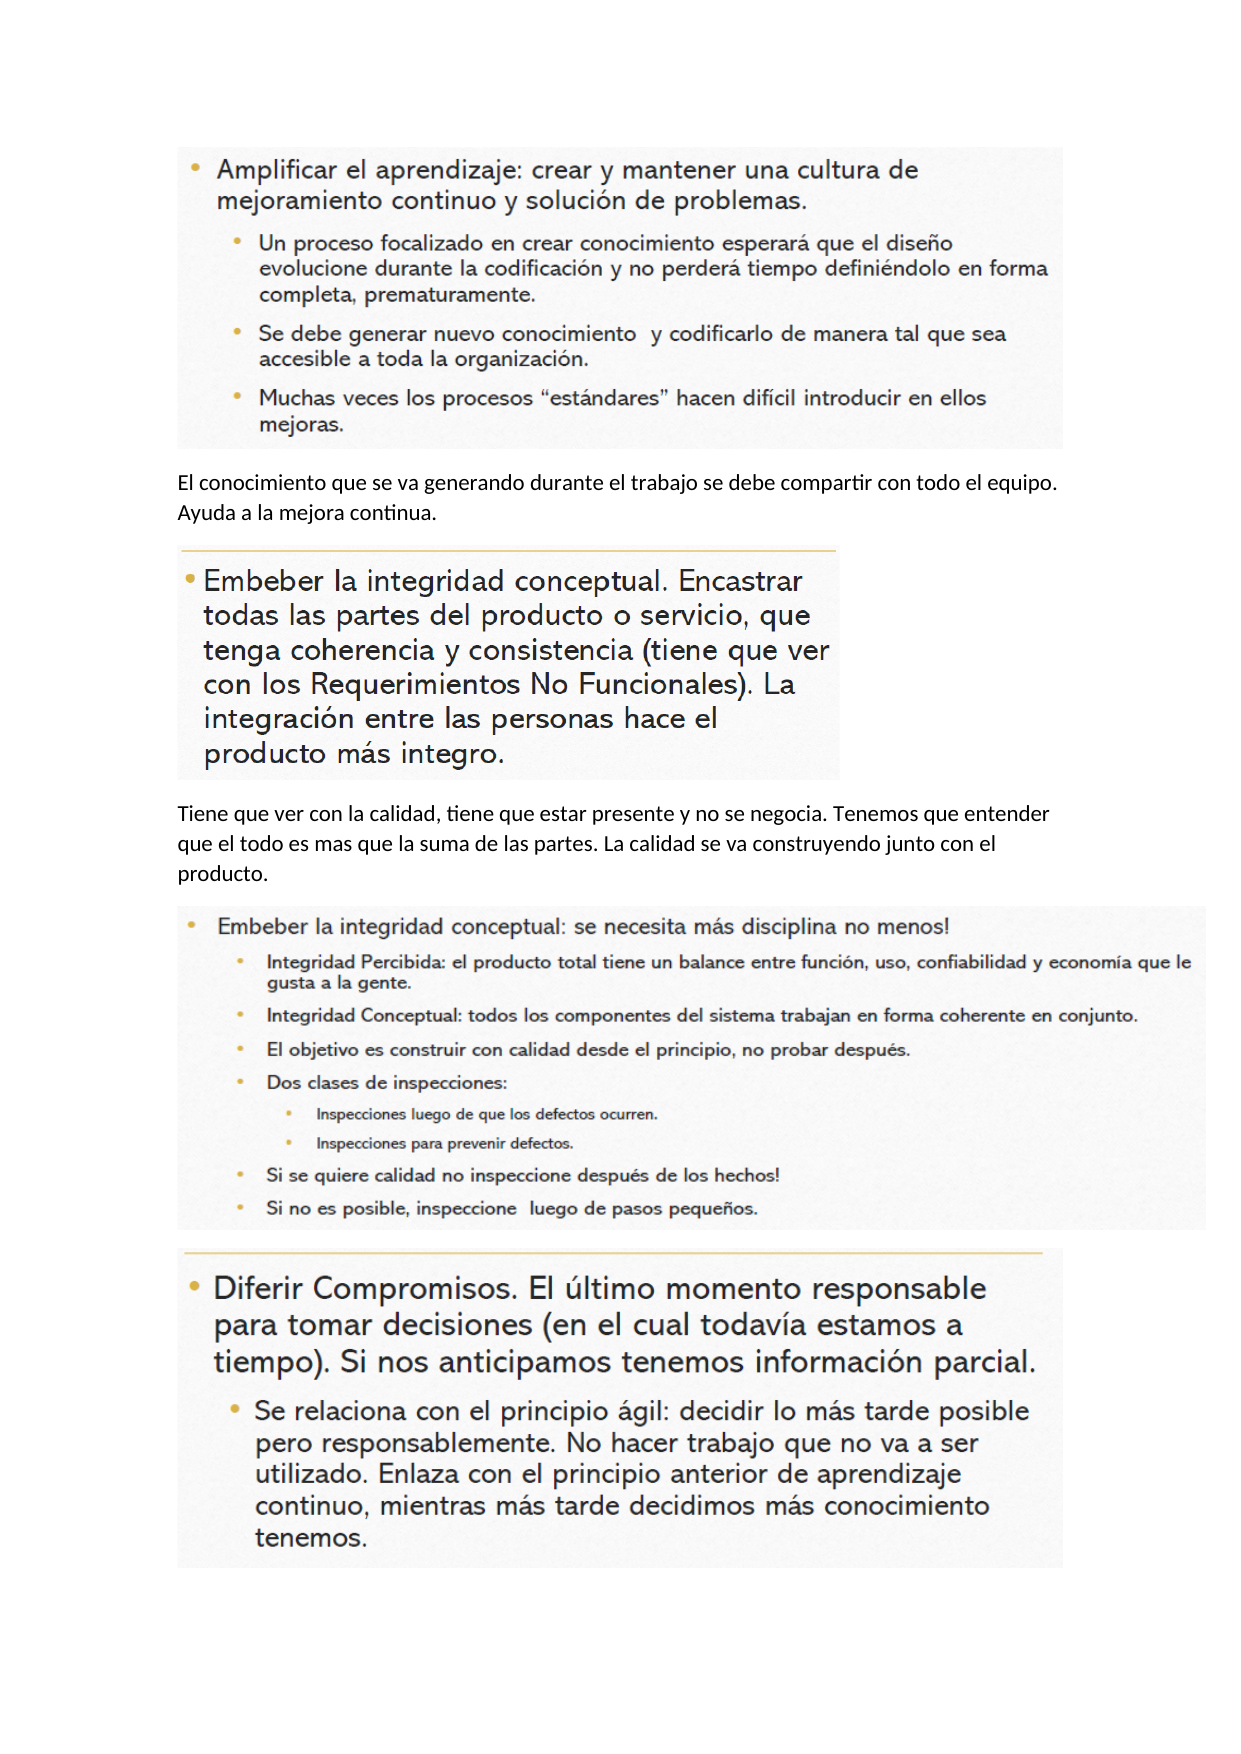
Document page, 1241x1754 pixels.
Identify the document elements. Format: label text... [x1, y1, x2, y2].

picture [177, 545, 840, 780]
text El conocimiento que se va generando durante el trabajo se debe compartir con todo el equipo. Ayuda a la mejora continua. [177, 468, 1063, 526]
text Tiene que ver con la calidad, tiene que estar presente y no se negocia. Tenemos que entender que el todo es mas que la suma de las partes. La calidad se va construyendo junto con el producto. [177, 799, 1063, 887]
picture [177, 147, 1063, 449]
picture [177, 1248, 1063, 1568]
picture [177, 906, 1206, 1230]
